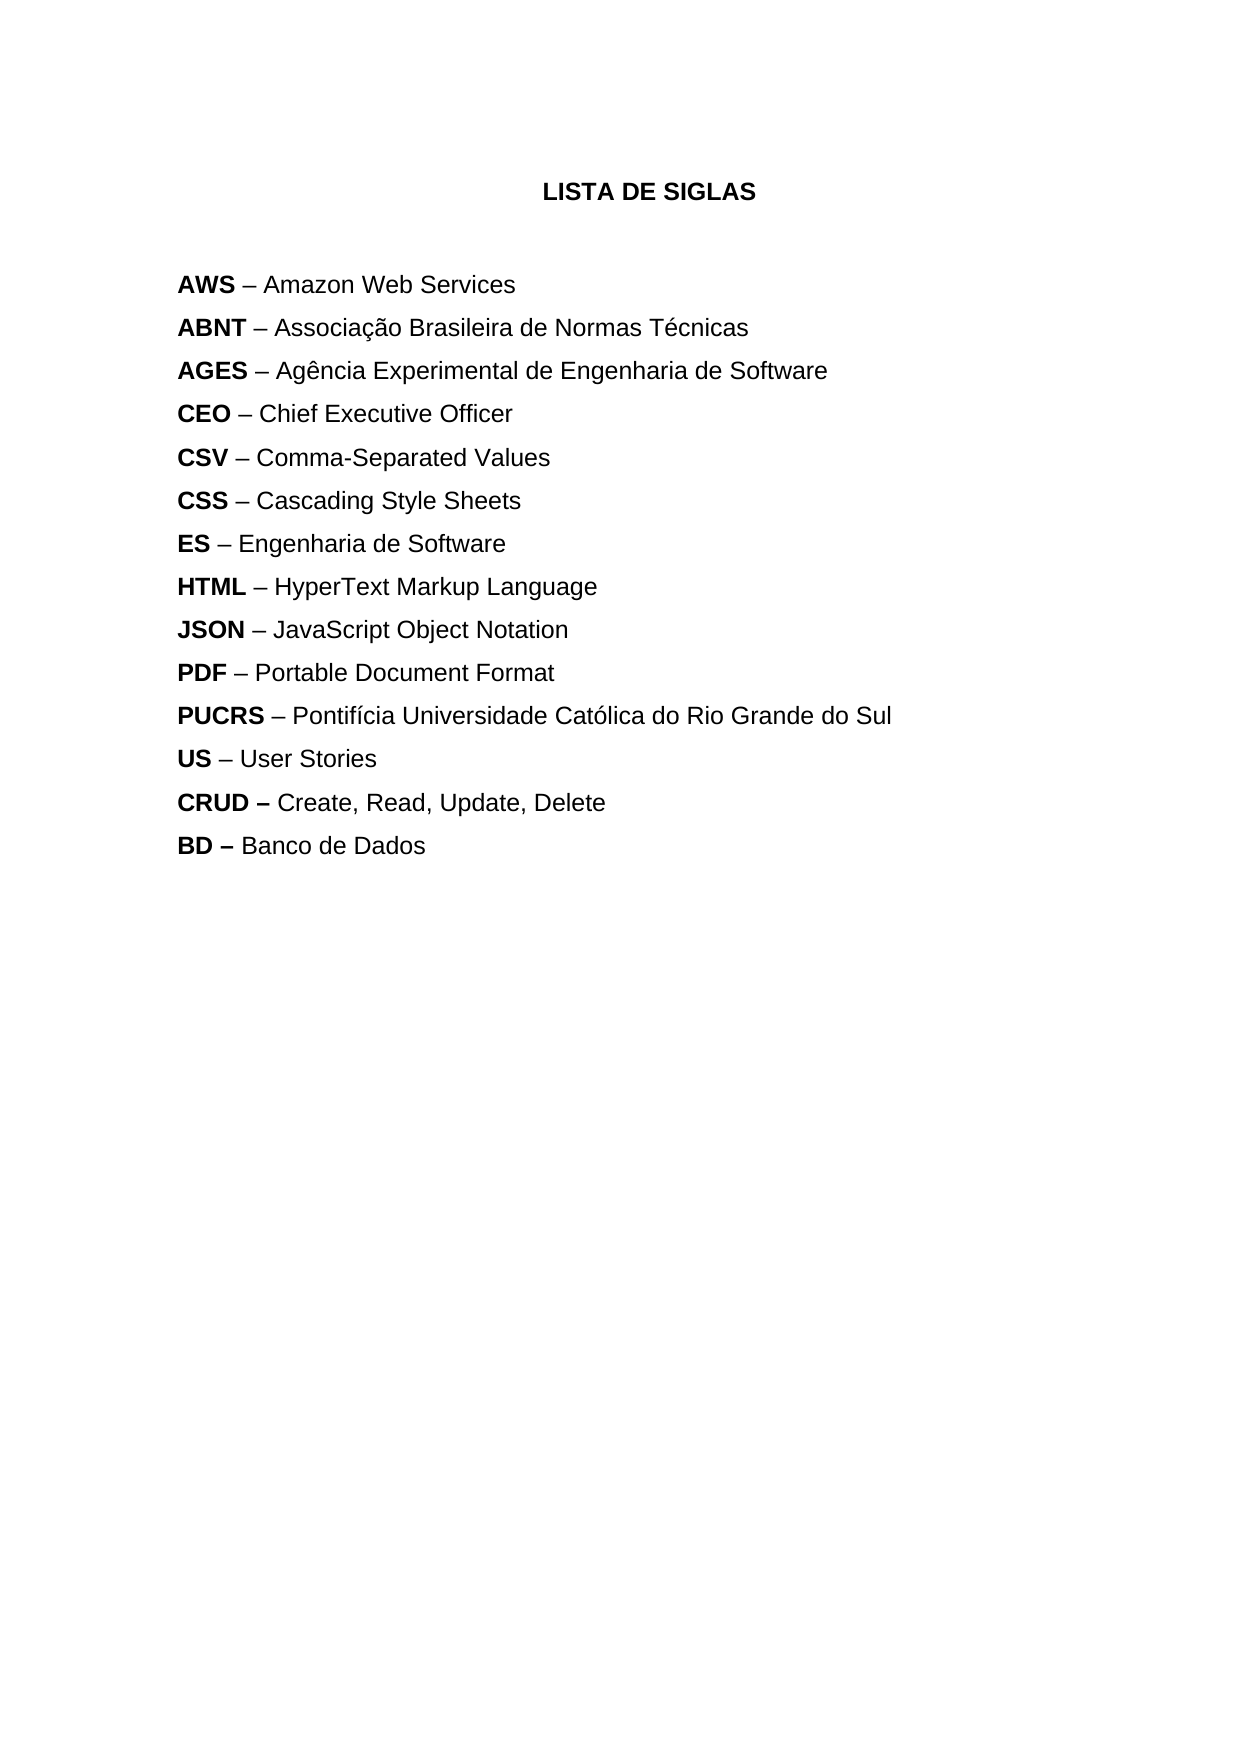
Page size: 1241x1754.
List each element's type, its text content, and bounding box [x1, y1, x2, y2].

text JSON – JavaScript Object Notation [177, 615, 1122, 644]
list Lista de Siglas [177, 177, 1122, 206]
text ABNT – Associação Brasileira de Normas Técnicas [177, 313, 1122, 342]
text AWS – Amazon Web Services [177, 270, 1122, 299]
text HTML – HyperText Markup Language [177, 572, 1122, 601]
text PUCRS – Pontifícia Universidade Católica do Rio Grande do Sul [177, 701, 1122, 730]
text AGES – Agência Experimental de Engenharia de Software [177, 356, 1122, 385]
text ES – Engenharia de Software [177, 529, 1122, 558]
text US – User Stories [177, 744, 1122, 773]
text CSV – Comma-Separated Values [177, 443, 1122, 471]
text PDF – Portable Document Format [177, 658, 1122, 687]
text CSS – Cascading Style Sheets [177, 486, 1122, 514]
text CEO – Chief Executive Officer [177, 399, 1122, 428]
text CRUD – Create, Read, Update, Delete [177, 788, 1122, 816]
text BD – Banco de Dados [177, 831, 1122, 859]
